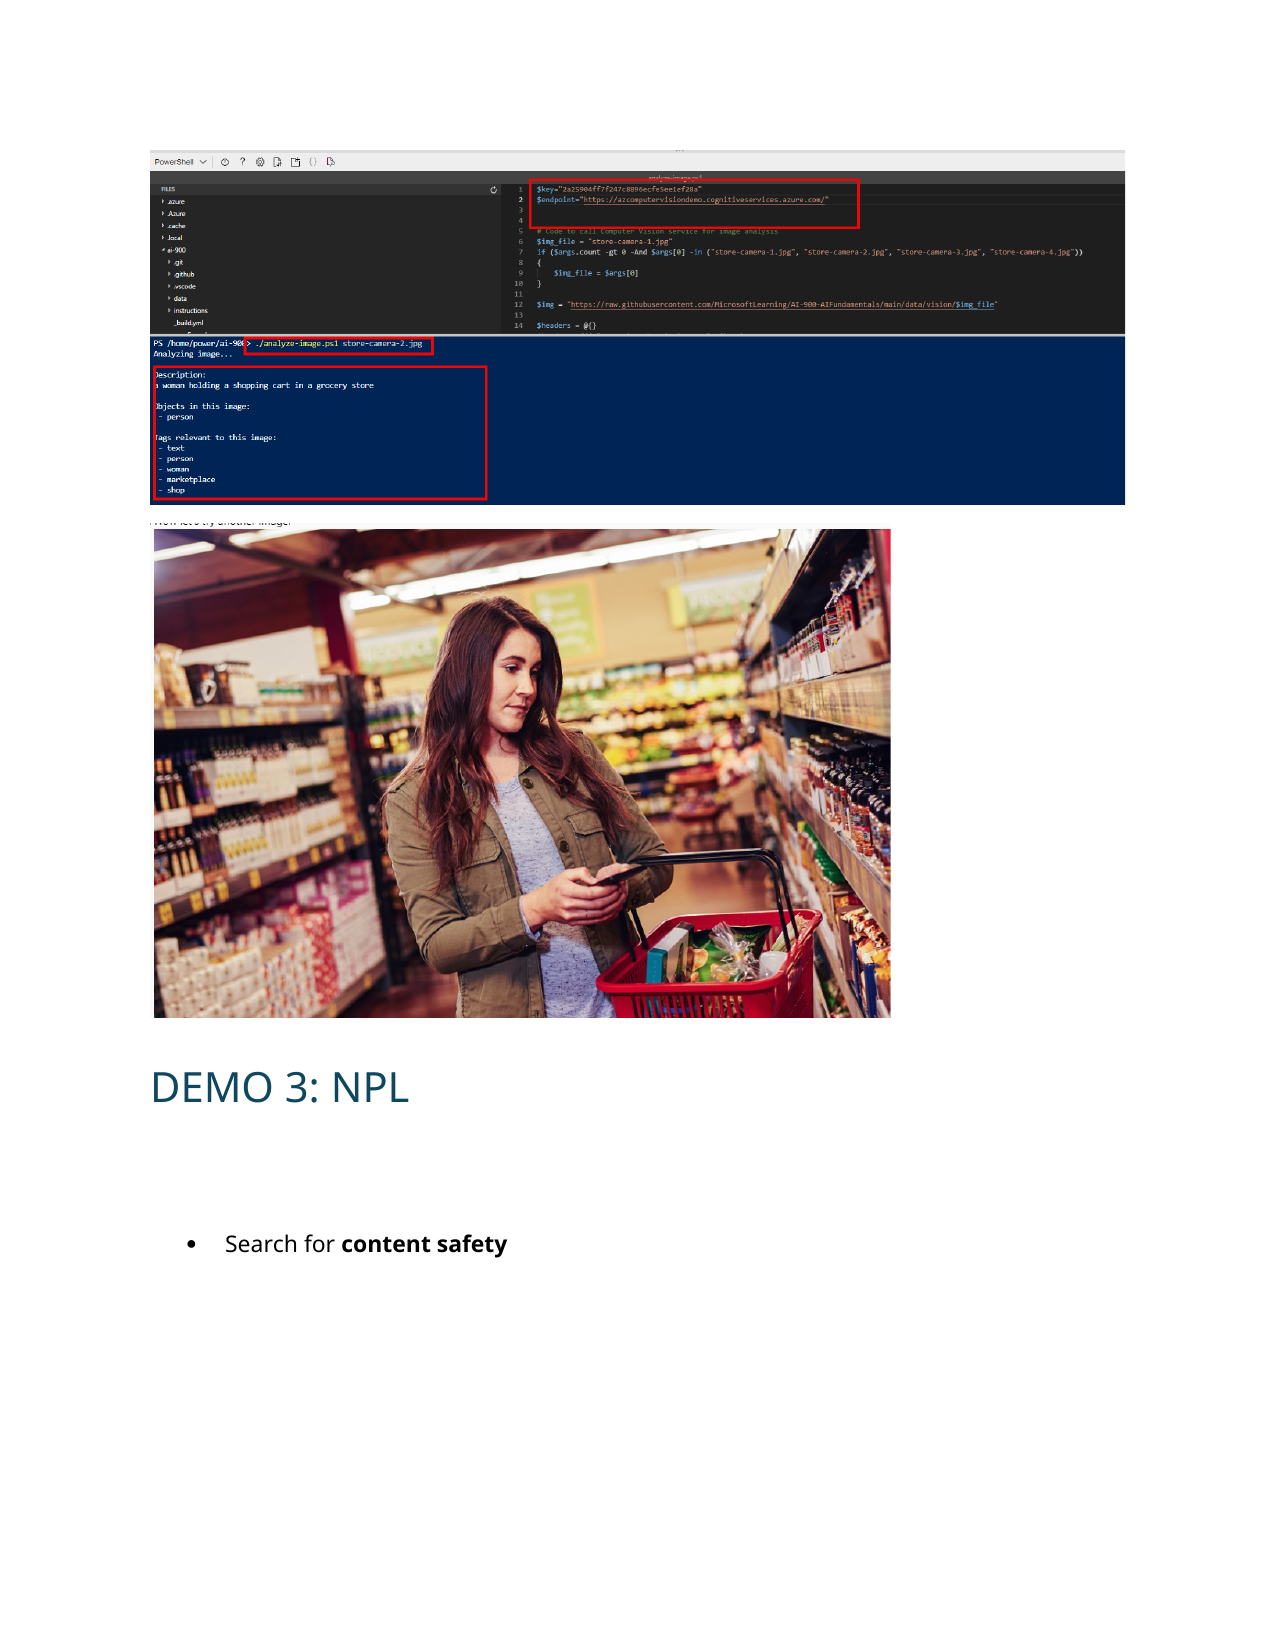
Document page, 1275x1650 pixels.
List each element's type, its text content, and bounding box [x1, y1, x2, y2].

subtitle DEMO 3: NPL [150, 1058, 1125, 1114]
picture [150, 150, 1125, 505]
list Search for content safety [187, 1228, 1125, 1259]
